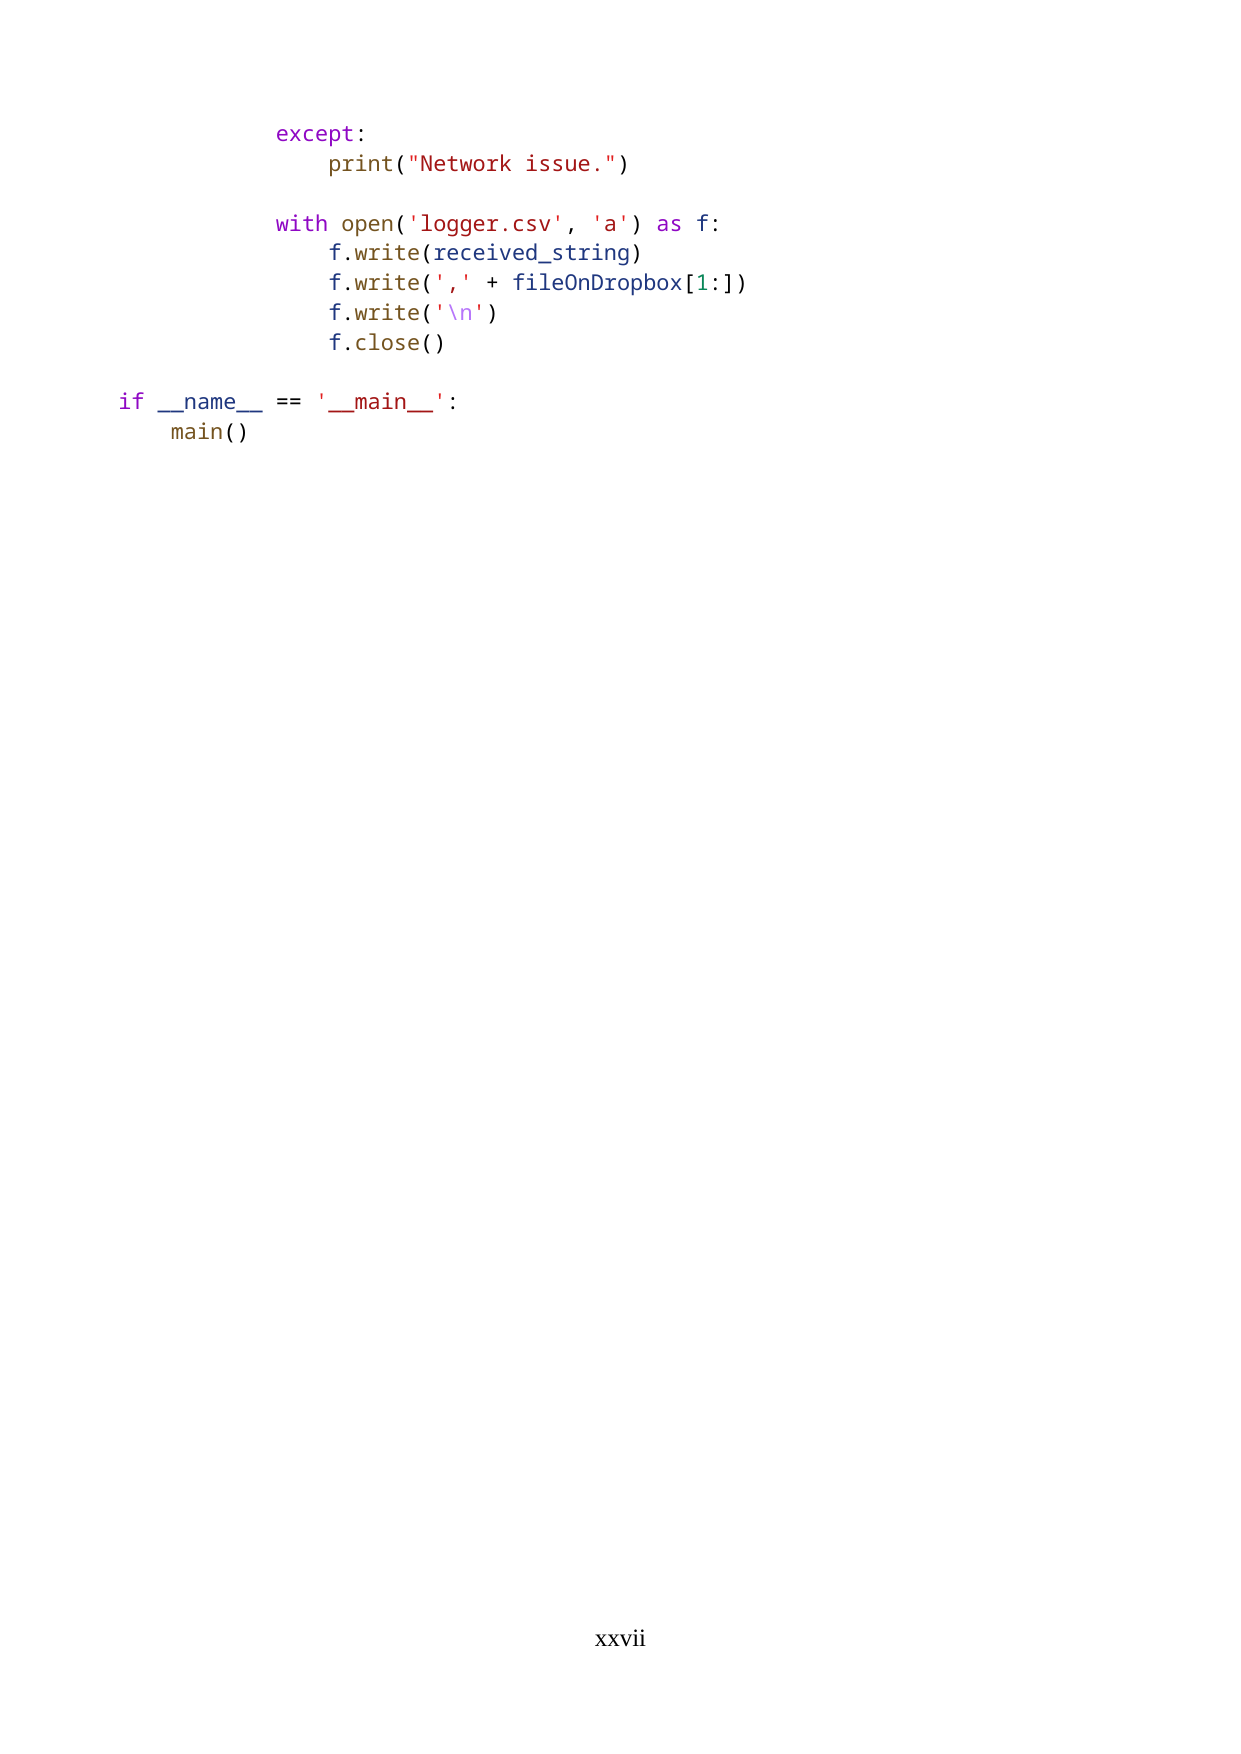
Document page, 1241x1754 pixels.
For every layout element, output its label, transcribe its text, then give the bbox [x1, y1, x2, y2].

text f.close() [118, 327, 1122, 356]
text f.write('\n') [118, 297, 1122, 327]
text except: [118, 118, 1122, 148]
text f.write(',' + fileOnDropbox[1:]) [118, 267, 1122, 297]
text with open('logger.csv', 'a') as f: [118, 207, 1122, 237]
text f.write(received_string) [118, 237, 1122, 267]
text main() [118, 416, 1122, 446]
text print("Network issue.") [118, 148, 1122, 178]
text if __name__ == '__main__': [118, 386, 1122, 416]
